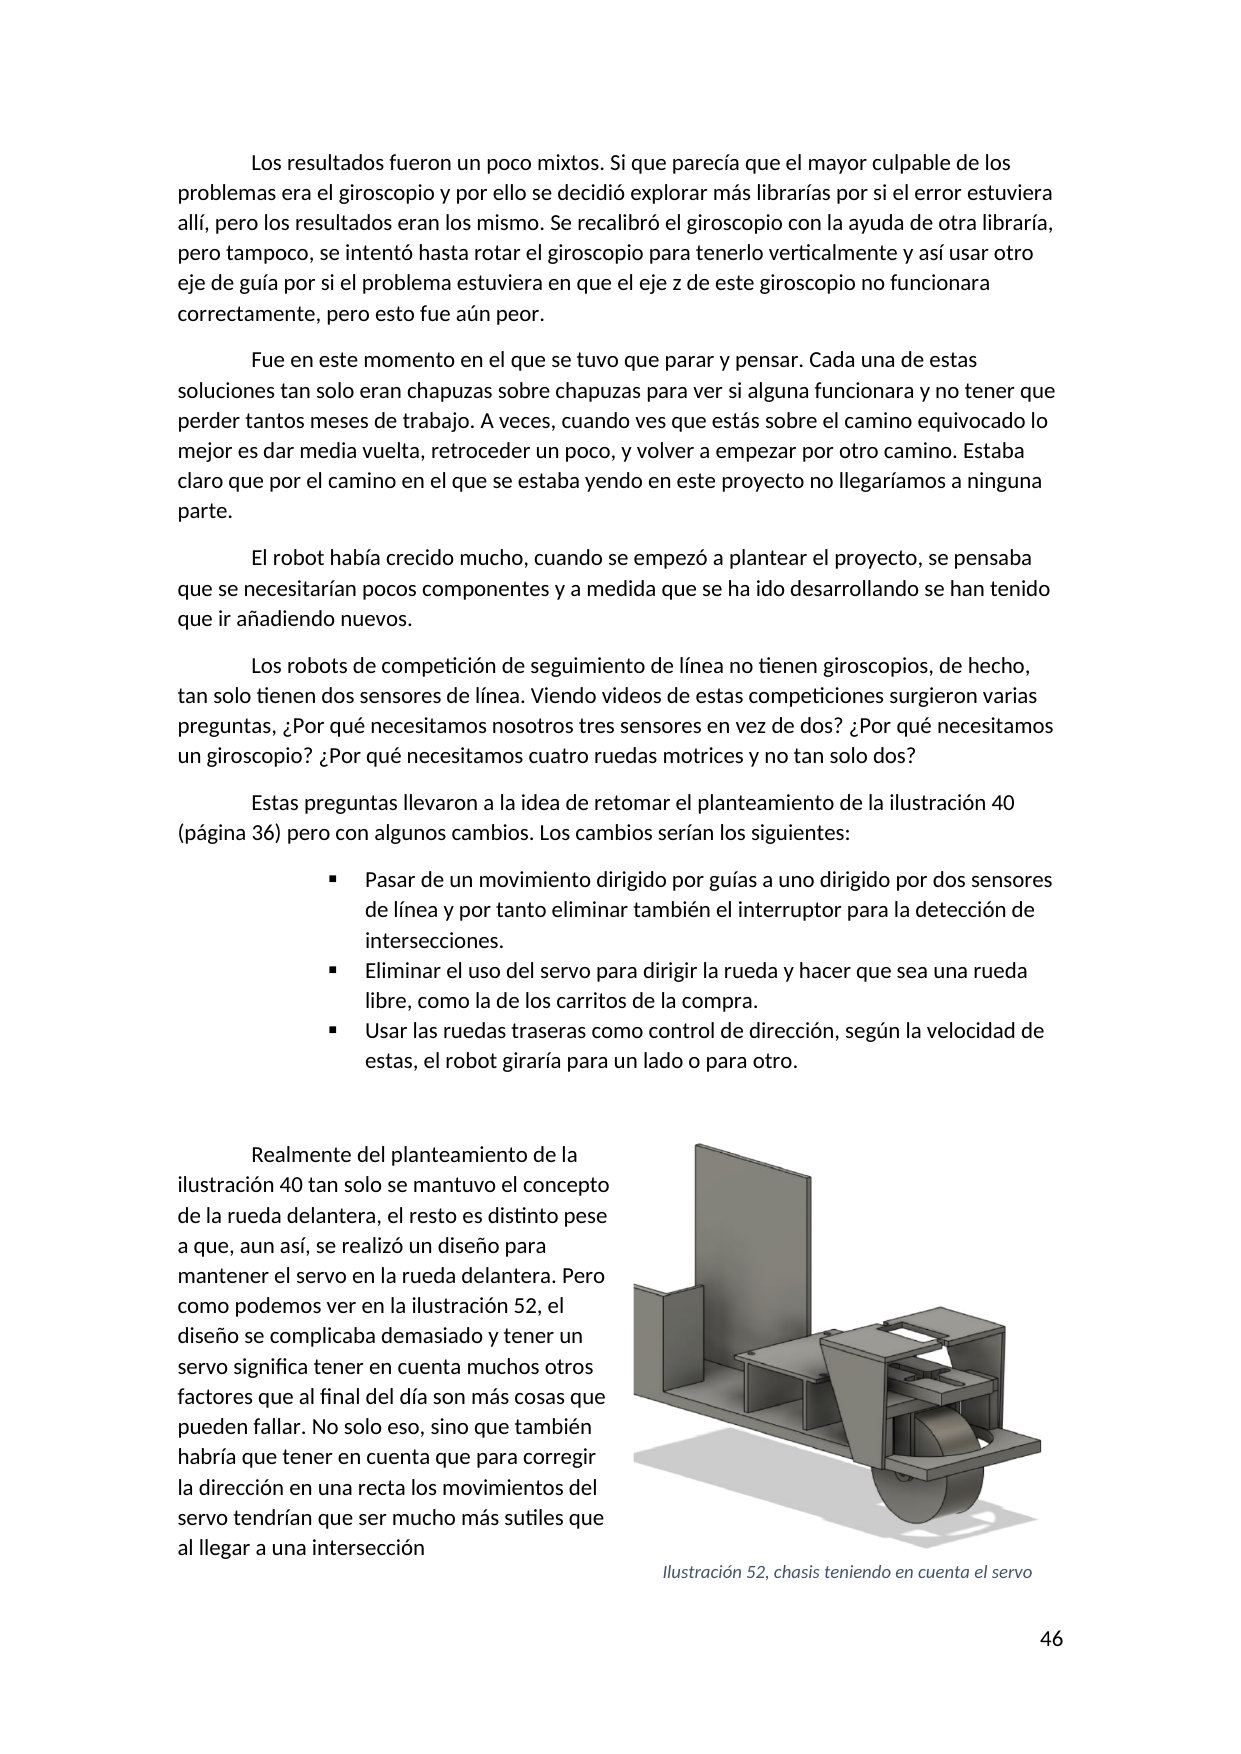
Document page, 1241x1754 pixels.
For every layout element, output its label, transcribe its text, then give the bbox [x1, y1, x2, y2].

list Pasar de un movimiento dirigido por guías a uno dirigido por dos sensores de línea y por tanto eliminar también el interruptor para la detección de intersecciones. [327, 805, 1063, 893]
text Los robots de competición de seguimiento de línea no tienen giroscopios, de hecho, tan solo tienen dos sensores de línea. Viendo videos de estas competiciones surgieron varias preguntas, ¿Por qué necesitamos nosotros tres sensores en vez de dos? ¿Por qué necesitamos un giroscopio? ¿Por qué necesitamos cuatro ruedas motrices y no tan solo dos? [177, 590, 1063, 709]
picture [632, 1081, 1060, 1494]
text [177, 148, 1063, 266]
text El robot había crecido mucho, cuando se empezó a plantear el proyecto, se pensaba que se necesitarían pocos componentes y a medida que se ha ido desarrollando se han tenido que ir añadiendo nuevos. [177, 483, 1063, 571]
list Usar las ruedas traseras como control de dirección, según la velocidad de estas, el robot giraría para un lado o para otro. [327, 956, 1063, 1014]
text Fue en este momento en el que se tuvo que parar y pensar. Cada una de estas soluciones tan solo eran chapuzas sobre chapuzas para ver si alguna funcionara y no tener que perder tantos meses de trabajo. A veces, cuando ves que estás sobre el camino equivocado lo mejor es dar media vuelta, retroceder un poco, y volver a empezar por otro camino. Estaba claro que por el camino en el que se estaba yendo en este proyecto no llegaríamos a ninguna parte. [177, 285, 1063, 464]
list Eliminar el uso del servo para dirigir la rueda y hacer que sea una rueda libre, como la de los carritos de la compra. [327, 896, 1063, 954]
text Estas preguntas llevaron a la idea de retomar el planteamiento de la ilustración 40 (página 36) pero con algunos cambios. Los cambios serían los siguientes: [177, 728, 1063, 786]
